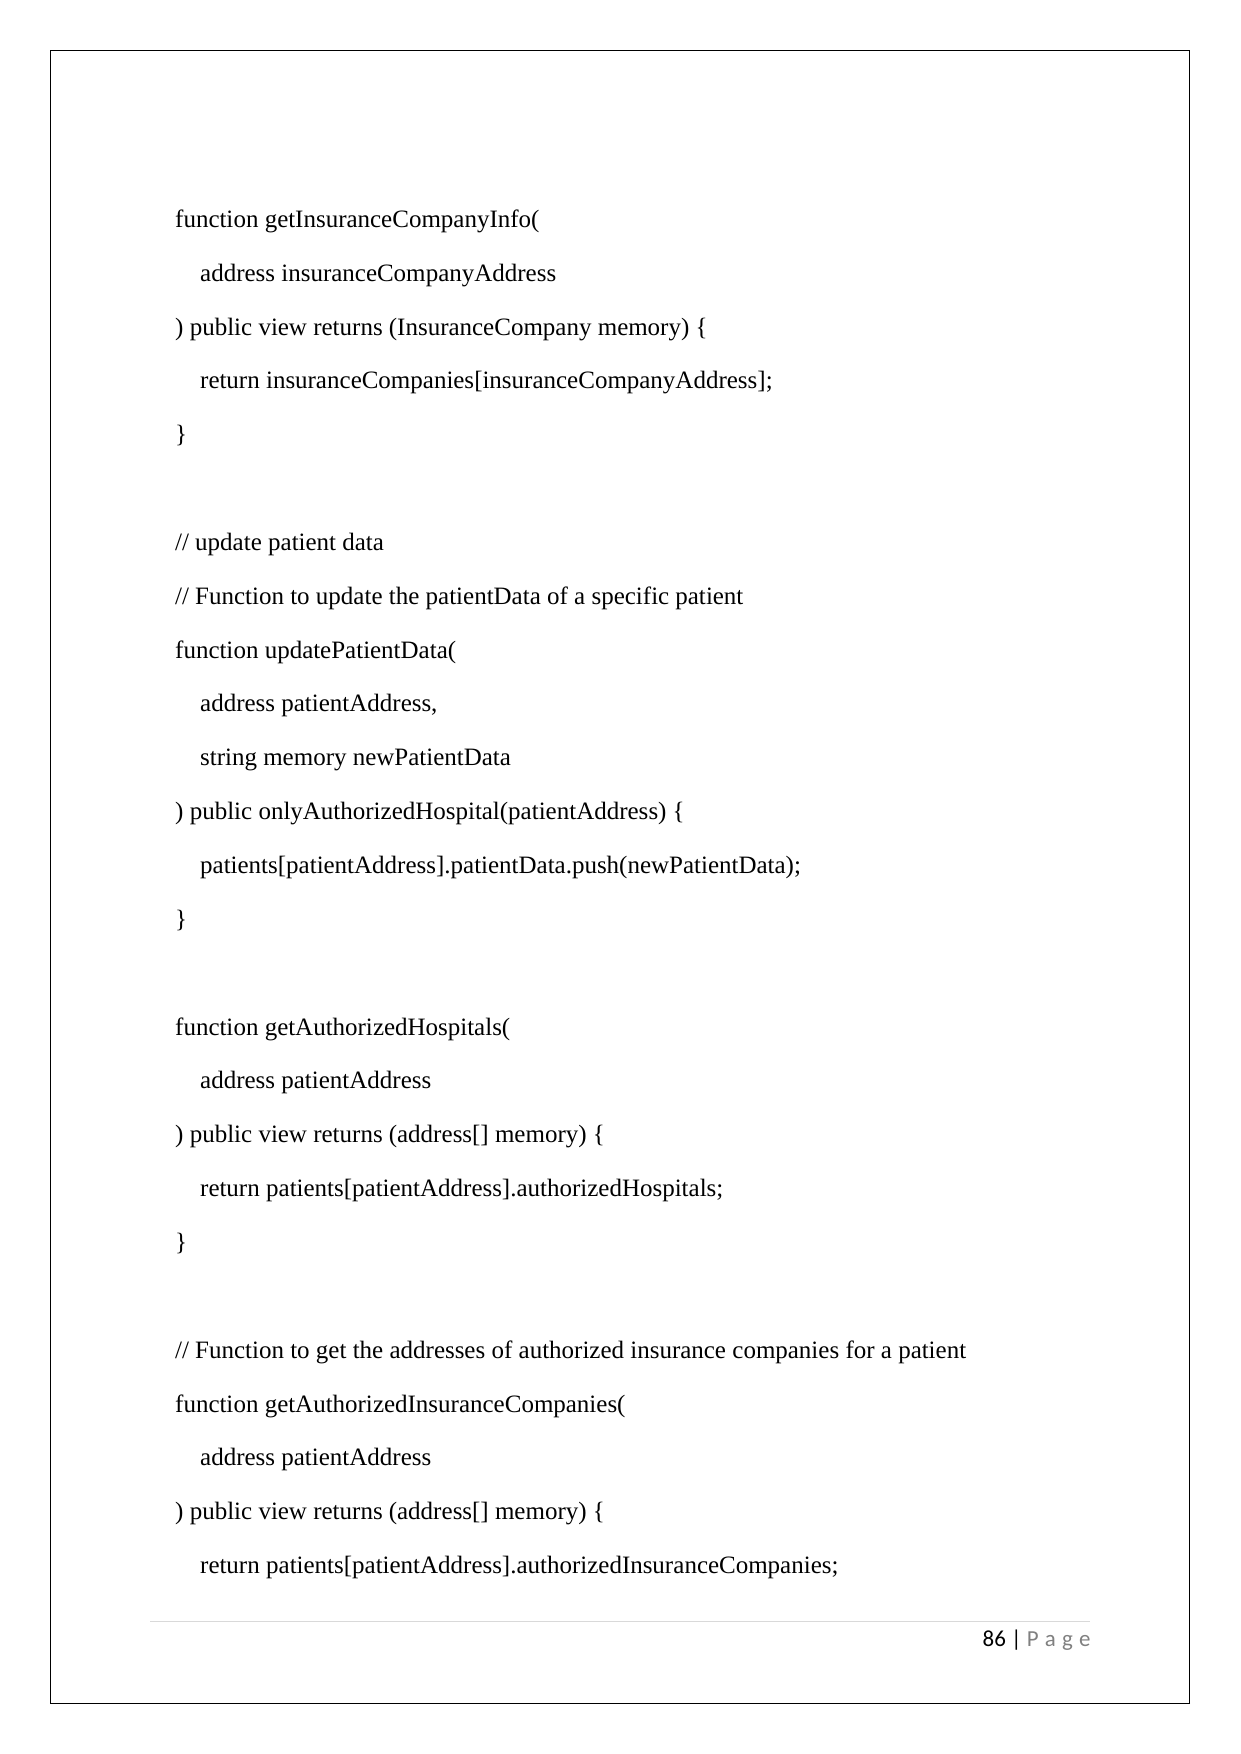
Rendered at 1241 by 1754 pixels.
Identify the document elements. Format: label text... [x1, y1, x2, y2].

text patients[patientAddress].patientData.push(newPatientData); [150, 850, 1090, 879]
text function getAuthorizedInsuranceCompanies( [150, 1389, 1090, 1417]
text ) public view returns (address[] memory) { [150, 1496, 1090, 1525]
text } [150, 904, 1090, 933]
text string memory newPatientData [150, 742, 1090, 771]
text } [150, 419, 1090, 448]
text address patientAddress [150, 1066, 1090, 1094]
text // Function to update the patientData of a specific patient [150, 581, 1090, 609]
text address patientAddress, [150, 688, 1090, 717]
text function updatePatientData( [150, 635, 1090, 663]
text ) public onlyAuthorizedHospital(patientAddress) { [150, 796, 1090, 825]
text return patients[patientAddress].authorizedHospitals; [150, 1173, 1090, 1202]
text function getAuthorizedHospitals( [150, 1012, 1090, 1040]
text return insuranceCompanies[insuranceCompanyAddress]; [150, 365, 1090, 394]
text // update patient data [150, 527, 1090, 556]
text address insuranceCompanyAddress [150, 258, 1090, 286]
text address patientAddress [150, 1442, 1090, 1471]
text } [150, 1227, 1090, 1256]
text ) public view returns (InsuranceCompany memory) { [150, 312, 1090, 340]
text return patients[patientAddress].authorizedInsuranceCompanies; [150, 1550, 1090, 1579]
text function getInsuranceCompanyInfo( [150, 204, 1090, 233]
text ) public view returns (address[] memory) { [150, 1119, 1090, 1148]
text // Function to get the addresses of authorized insurance companies for a patient [150, 1335, 1090, 1363]
